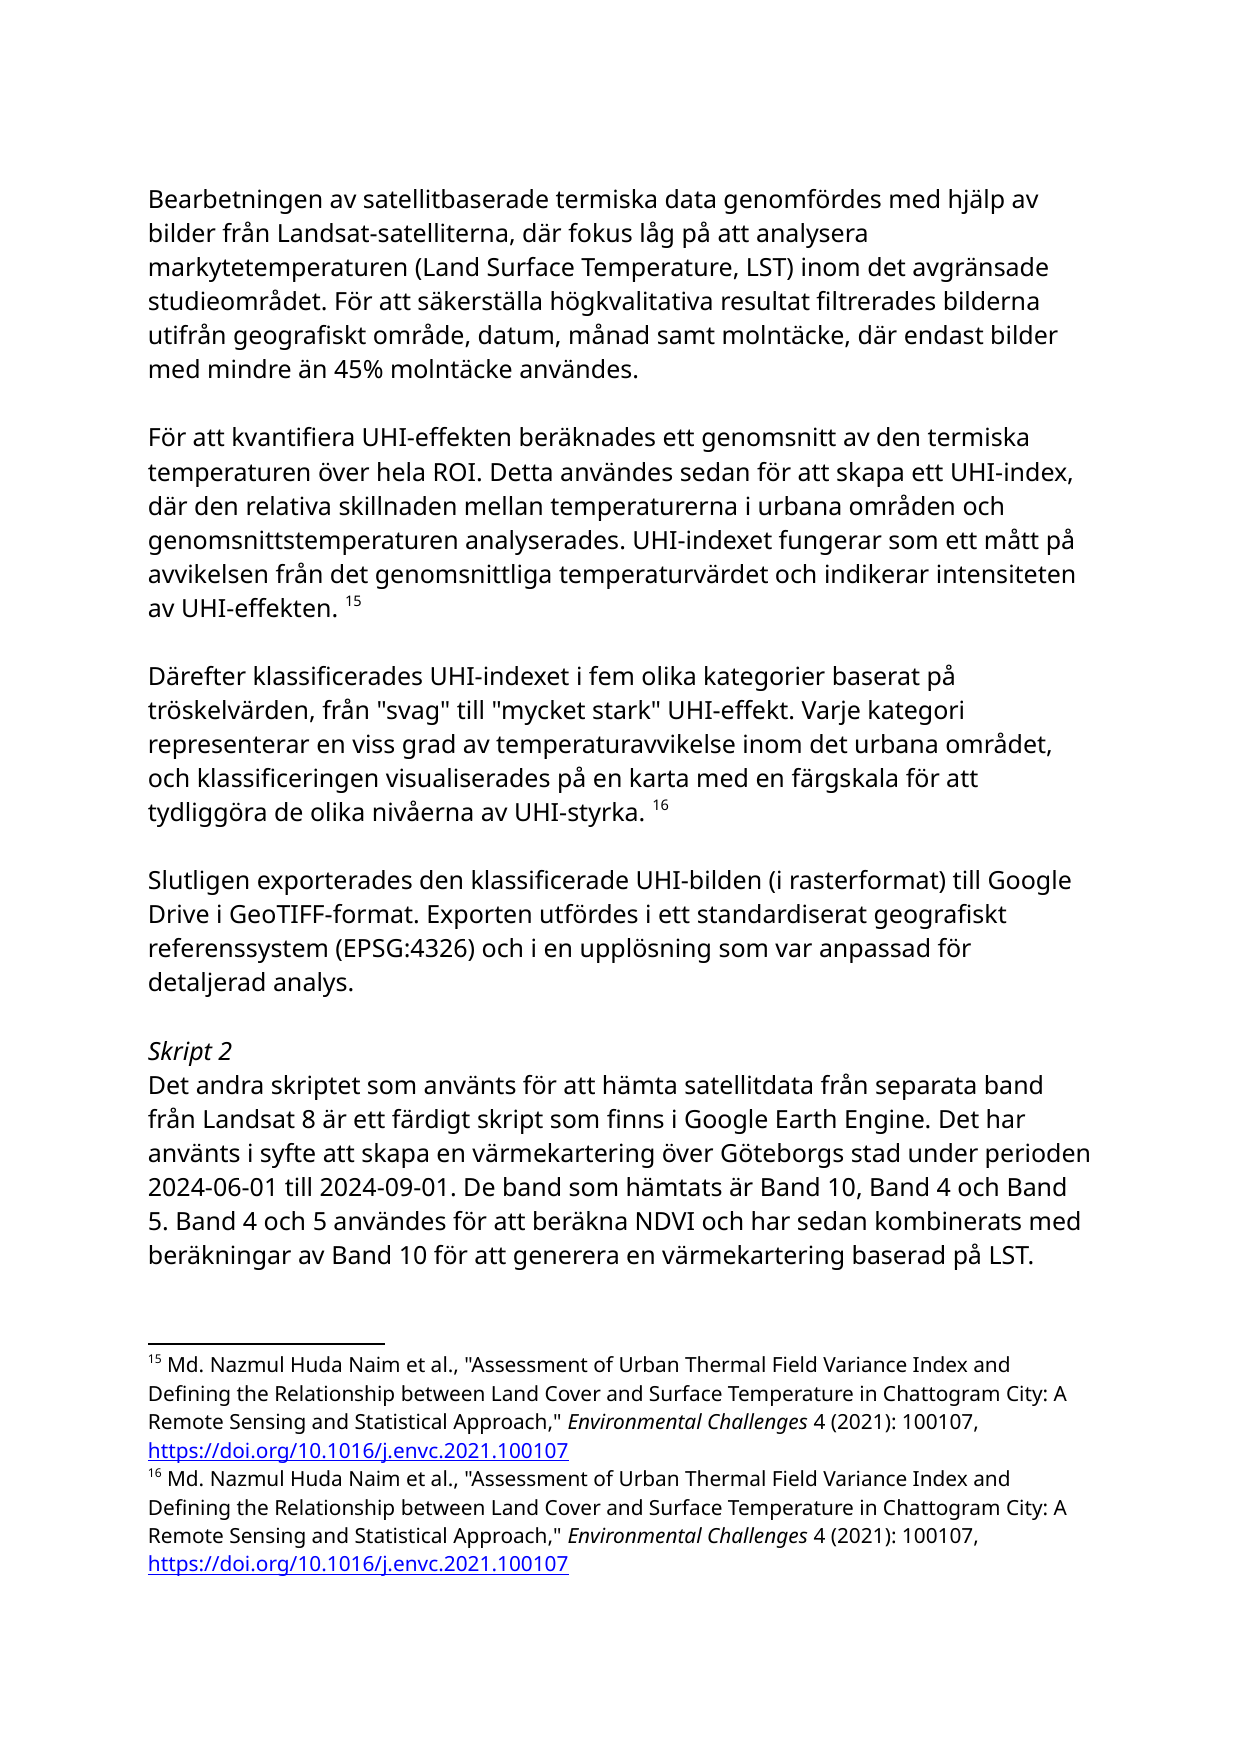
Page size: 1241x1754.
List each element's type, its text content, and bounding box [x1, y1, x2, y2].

text Bearbetningen av satellitbaserade termiska data genomfördes med hjälp av bilder från Landsat-satelliterna, där fokus låg på att analysera markytetemperaturen (Land Surface Temperature, LST) inom det avgränsade studieområdet. För att säkerställa högkvalitativa resultat filtrerades bilderna utifrån geografiskt område, datum, månad samt molntäcke, där endast bilder med mindre än 45% molntäcke användes. [148, 182, 1093, 386]
text Därefter klassificerades UHI-indexet i fem olika kategorier baserat på tröskelvärden, från "svag" till "mycket stark" UHI-effekt. Varje kategori representerar en viss grad av temperaturavvikelse inom det urbana området, och klassificeringen visualiserades på en karta med en färgskala för att tydliggöra de olika nivåerna av UHI-styrka. [148, 658, 1093, 829]
text För att kvantifiera UHI-effekten beräknades ett genomsnitt av den termiska temperaturen över hela ROI. Detta användes sedan för att skapa ett UHI-index, där den relativa skillnaden mellan temperaturerna i urbana områden och genomsnittstemperaturen analyserades. UHI-indexet fungerar som ett mått på avvikelsen från det genomsnittliga temperaturvärdet och indikerar intensiteten av UHI-effekten. [148, 420, 1093, 624]
text Skript 2 Det andra skriptet som använts för att hämta satellitdata från separata band från Landsat 8 är ett färdigt skript som finns i Google Earth Engine. Det har använts i syfte att skapa en värmekartering över Göteborgs stad under perioden 2024-06-01 till 2024-09-01. De band som hämtats är Band 10, Band 4 och Band 5. Band 4 och 5 användes för att beräkna NDVI och har sedan kombinerats med beräkningar av Band 10 för att generera en värmekartering baserad på LST. [148, 1033, 1093, 1306]
text Slutligen exporterades den klassificerade UHI-bilden (i rasterformat) till Google Drive i GeoTIFF-format. Exporten utfördes i ett standardiserat geografiskt referenssystem (EPSG:4326) och i en upplösning som var anpassad för detaljerad analys. [148, 863, 1093, 999]
